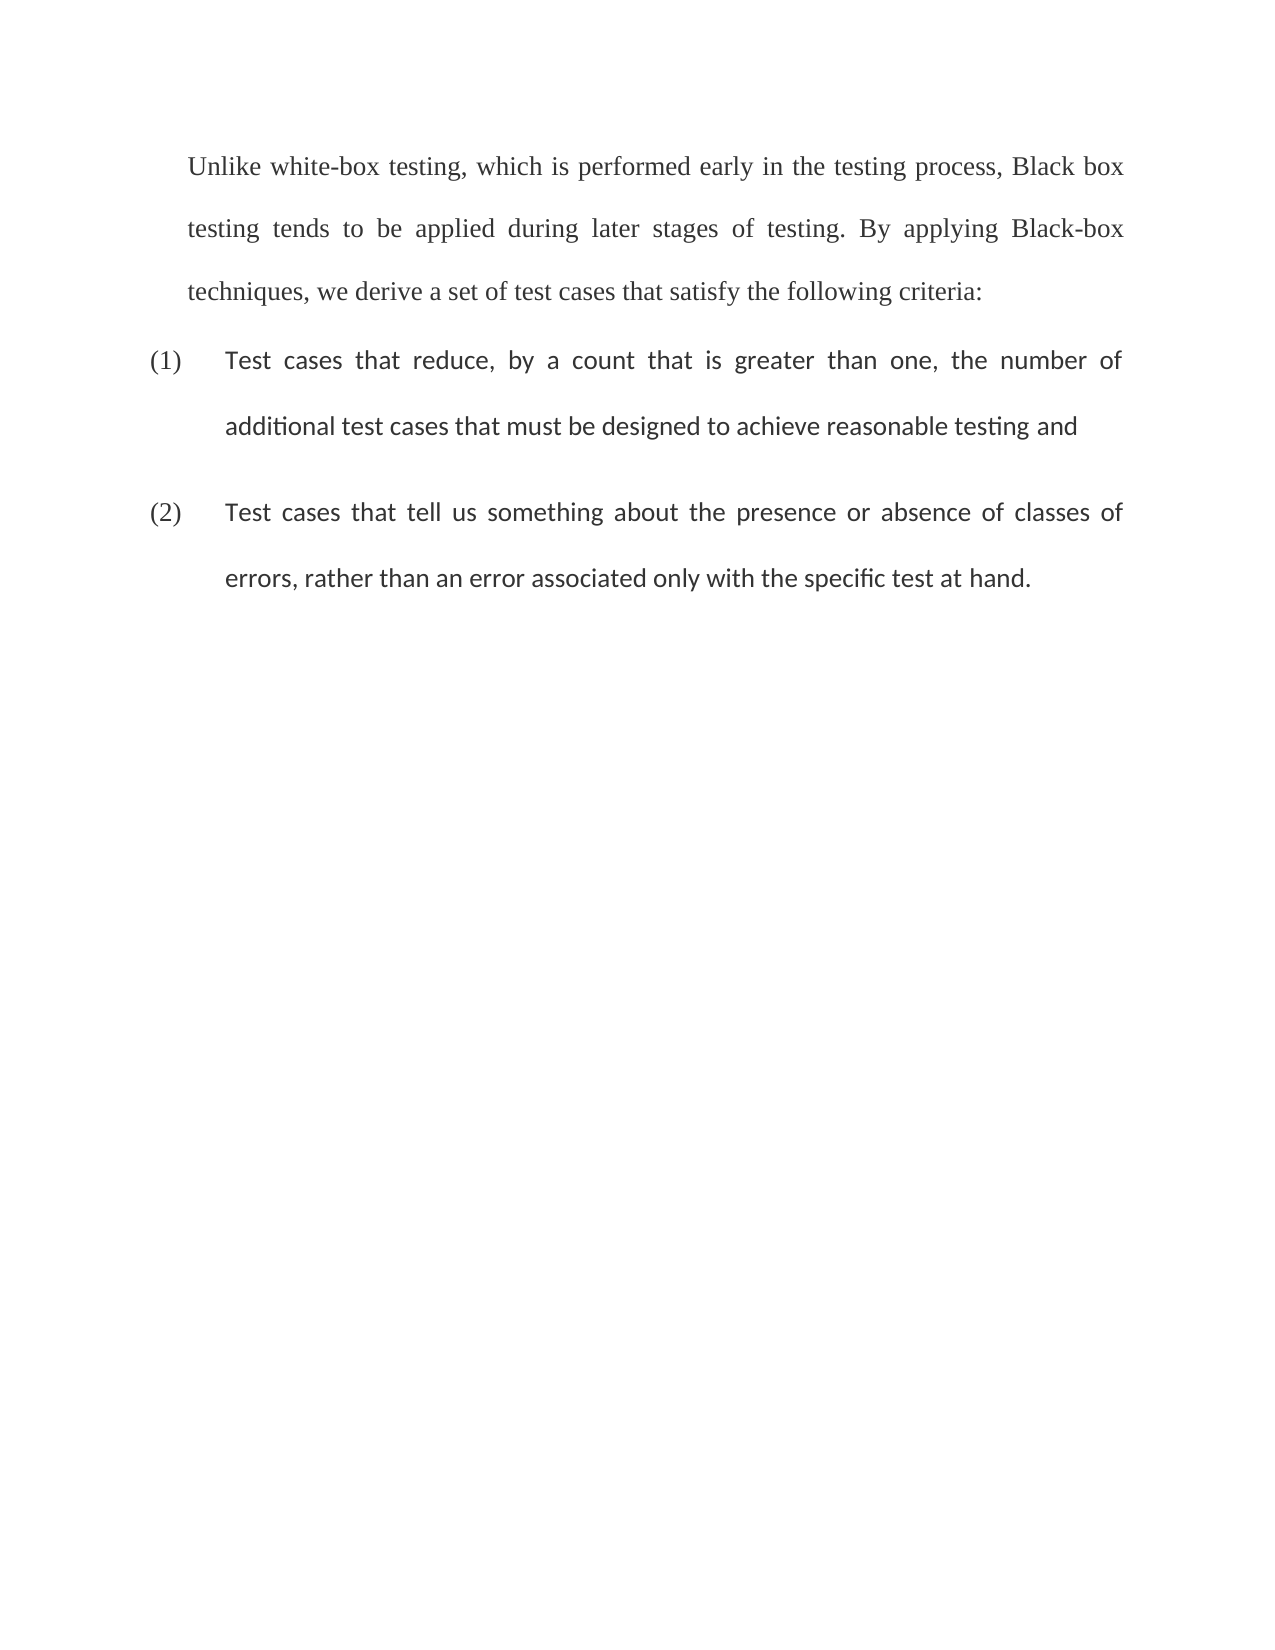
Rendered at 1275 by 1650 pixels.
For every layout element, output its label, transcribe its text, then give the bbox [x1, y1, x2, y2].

text Unlike white-box testing, which is performed early in the testing process, Black box testing tends to be applied during later stages of testing. By applying Black-box techniques, we derive a set of test cases that satisfy the following criteria: [187, 150, 1125, 306]
list Test cases that tell us something about the presence or absence of classes of errors, rather than an error associated only with the specific test at hand. [150, 495, 1125, 594]
list Test cases that reduce, by a count that is greater than one, the number of additional test cases that must be designed to achieve reasonable testing and [150, 343, 1125, 442]
